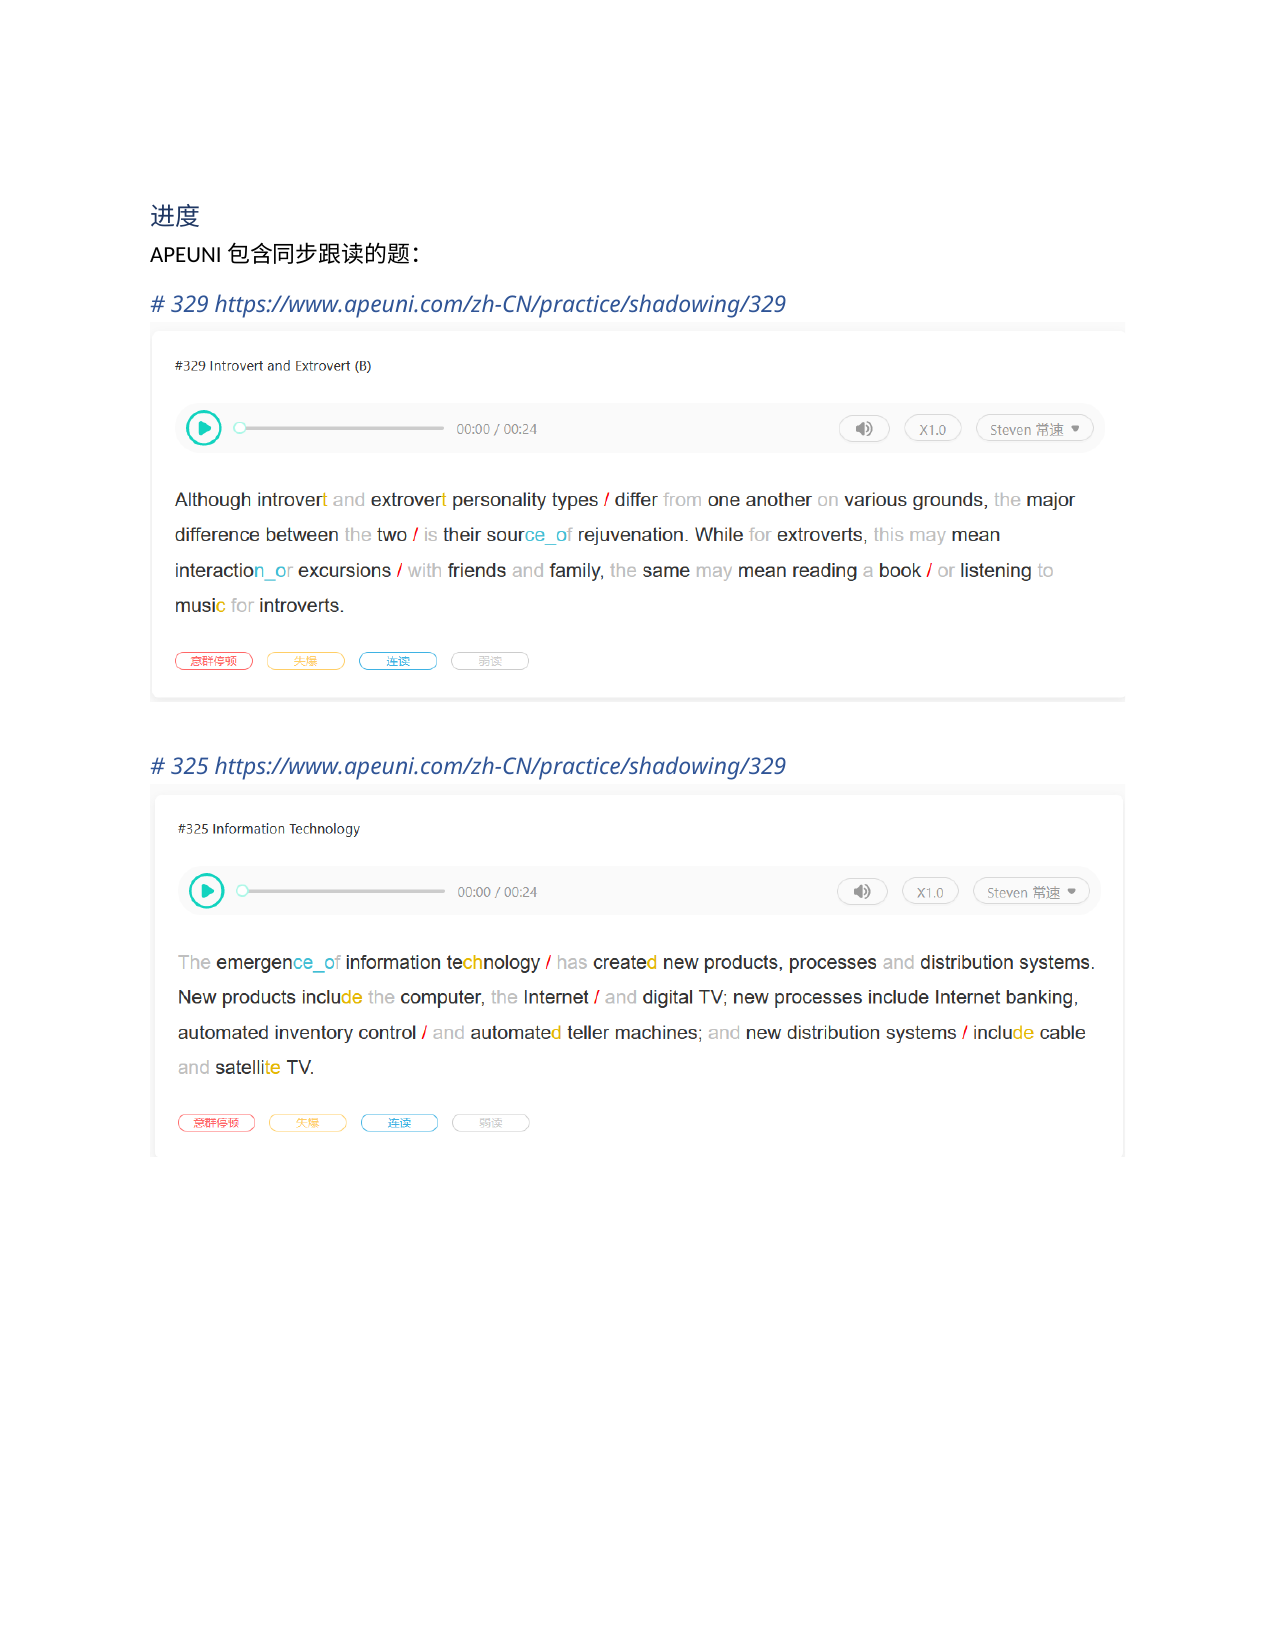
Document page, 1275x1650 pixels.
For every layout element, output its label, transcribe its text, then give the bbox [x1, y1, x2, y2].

subtitle # 329 https://www.apeuni.com/zh-CN/practice/shadowing/329 [150, 288, 1125, 320]
picture [150, 322, 1125, 702]
subtitle 进度 [150, 197, 1125, 233]
picture [150, 784, 1125, 1157]
list APEUNI 包含同步跟读的题： [150, 236, 1125, 269]
subtitle # 325 https://www.apeuni.com/zh-CN/practice/shadowing/329 [150, 750, 1125, 782]
